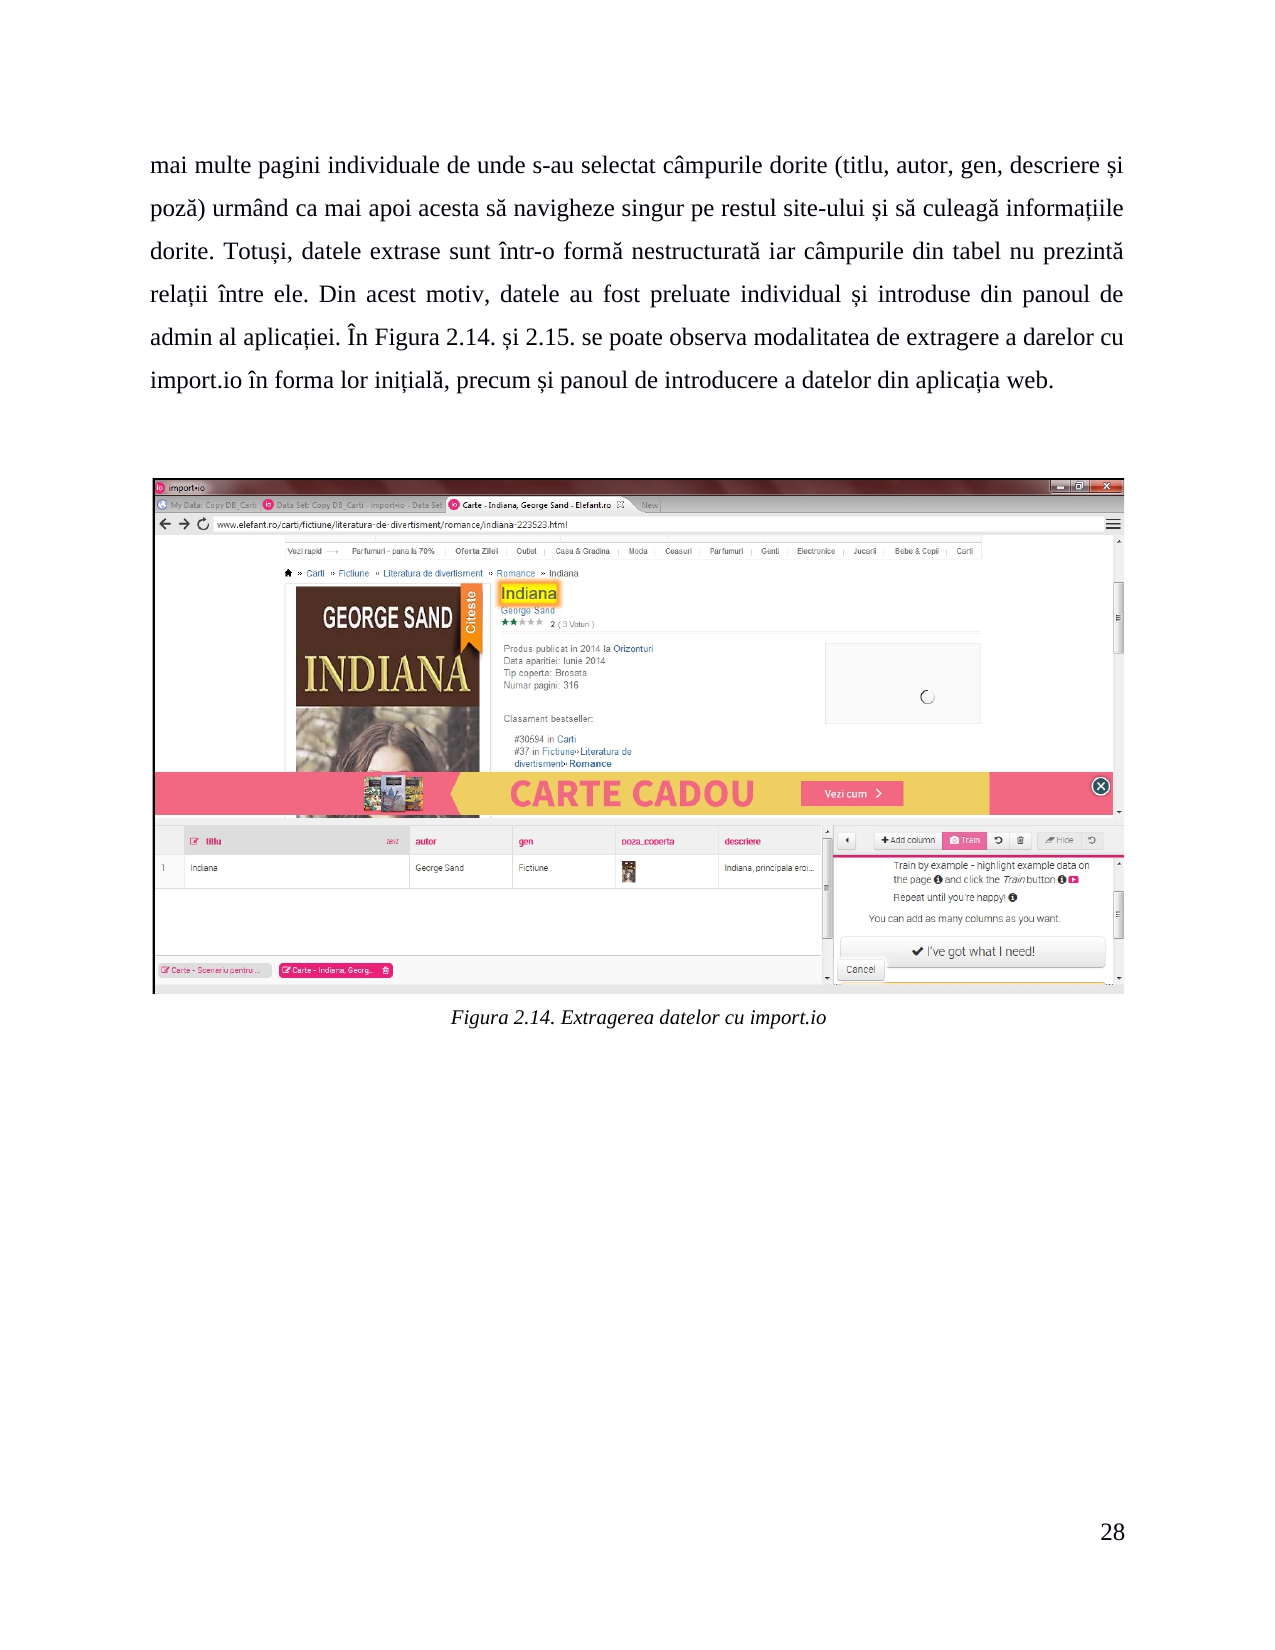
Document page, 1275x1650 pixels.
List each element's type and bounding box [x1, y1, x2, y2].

picture [152, 478, 1124, 994]
text [150, 150, 1125, 394]
